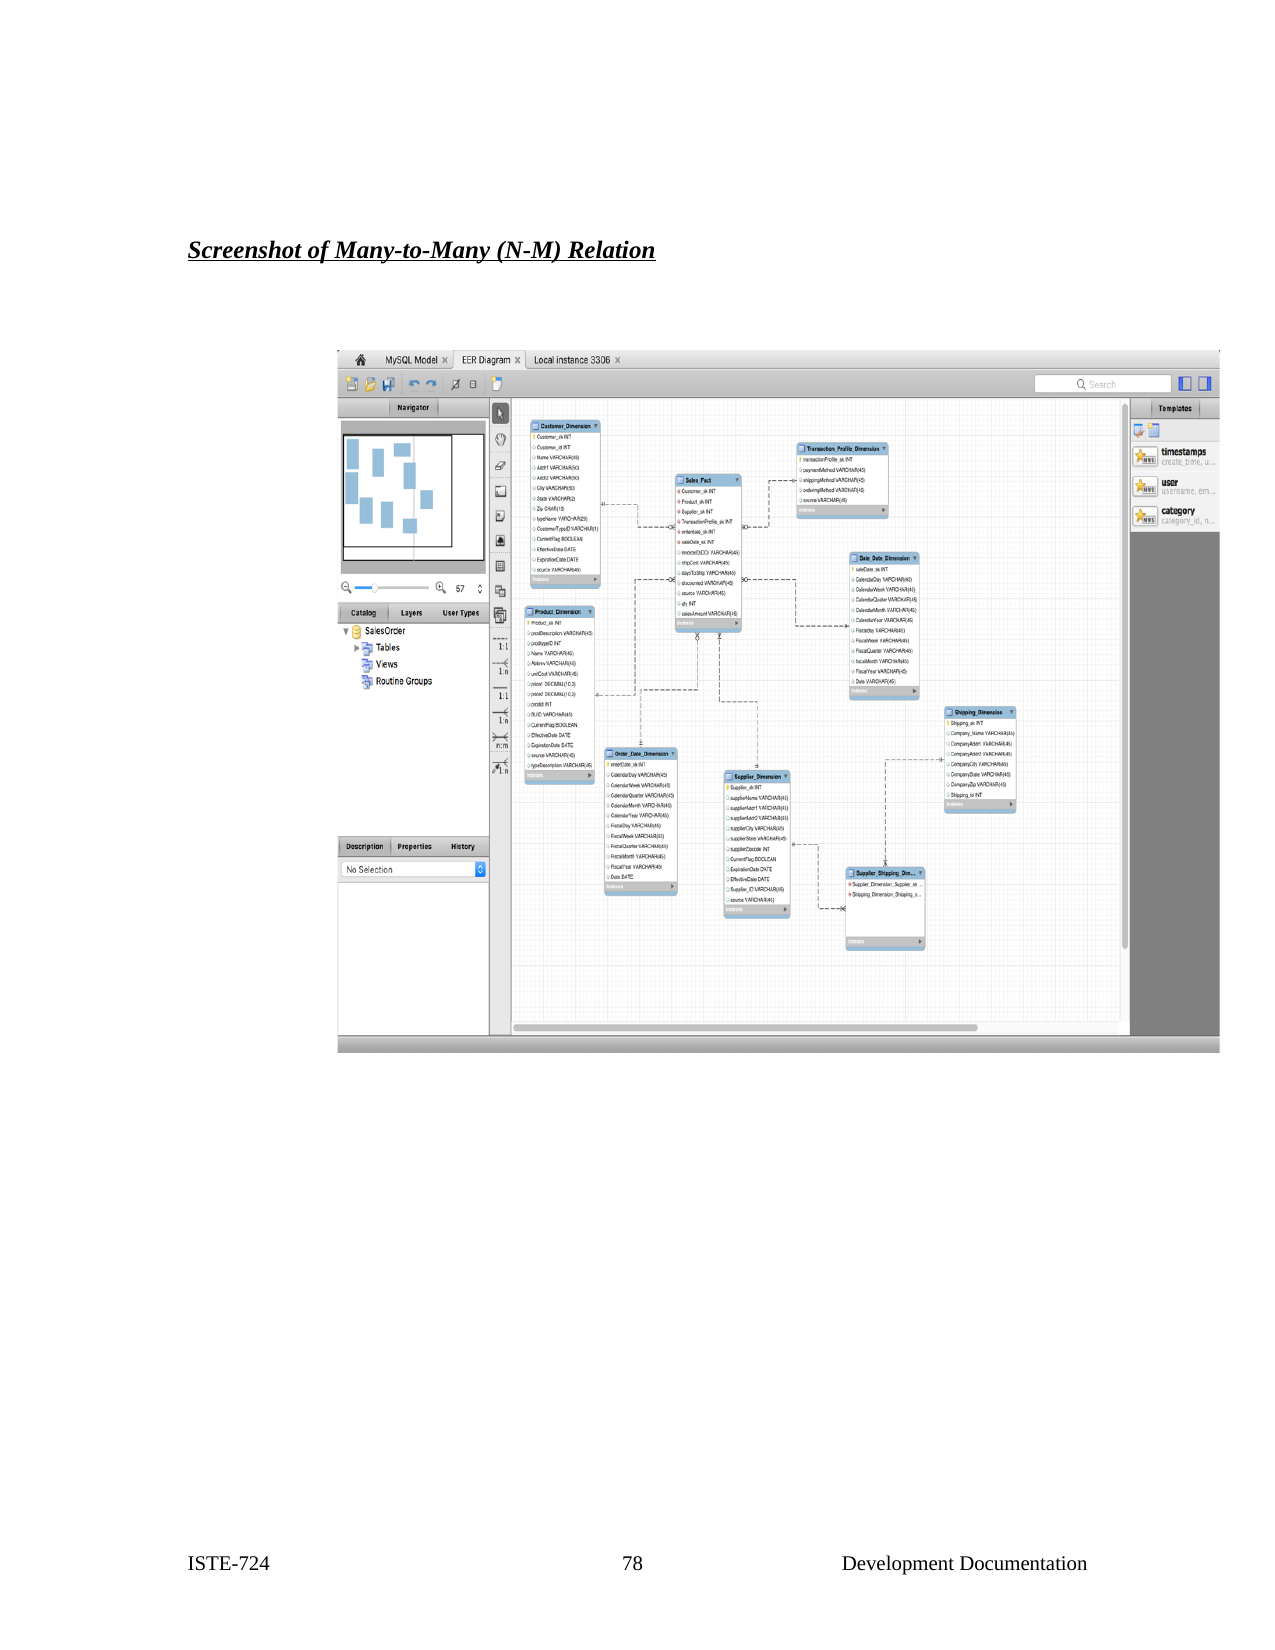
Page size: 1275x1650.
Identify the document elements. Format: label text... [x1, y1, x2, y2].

picture [337, 350, 1220, 1053]
text Screenshot of Many-to-Many (N-M) Relation [187, 235, 1087, 264]
